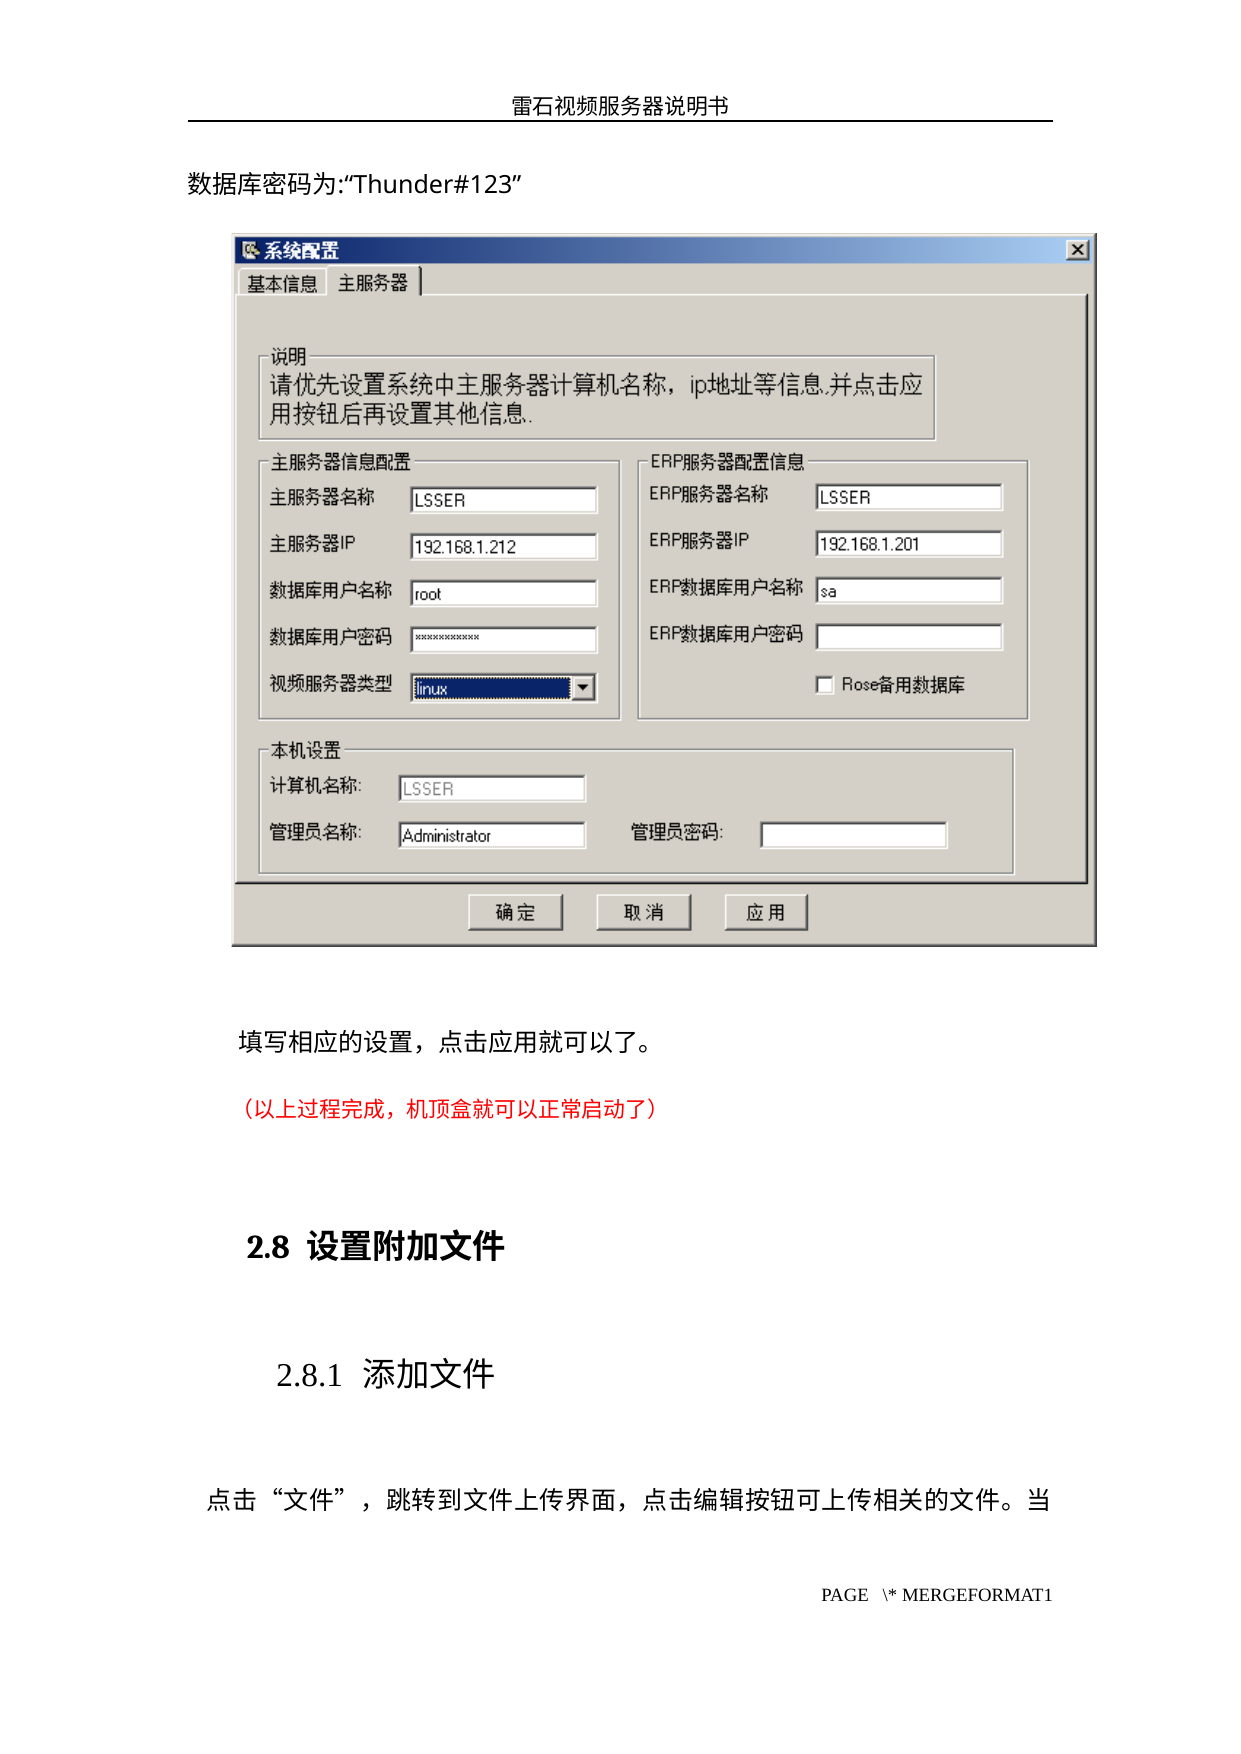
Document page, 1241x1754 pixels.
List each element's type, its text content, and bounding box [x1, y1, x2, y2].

subtitle 设置附加文件 [247, 1212, 1053, 1277]
text 填写相应的设置，点击应用就可以了。 [187, 1008, 1053, 1073]
subtitle 添加文件 [276, 1339, 1053, 1404]
text 数据库密码为:“Thunder#123” [187, 150, 1053, 215]
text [187, 1466, 1053, 1531]
text （以上过程完成，机顶盒就可以正常启动了） [187, 1091, 1053, 1124]
picture [231, 233, 1097, 947]
